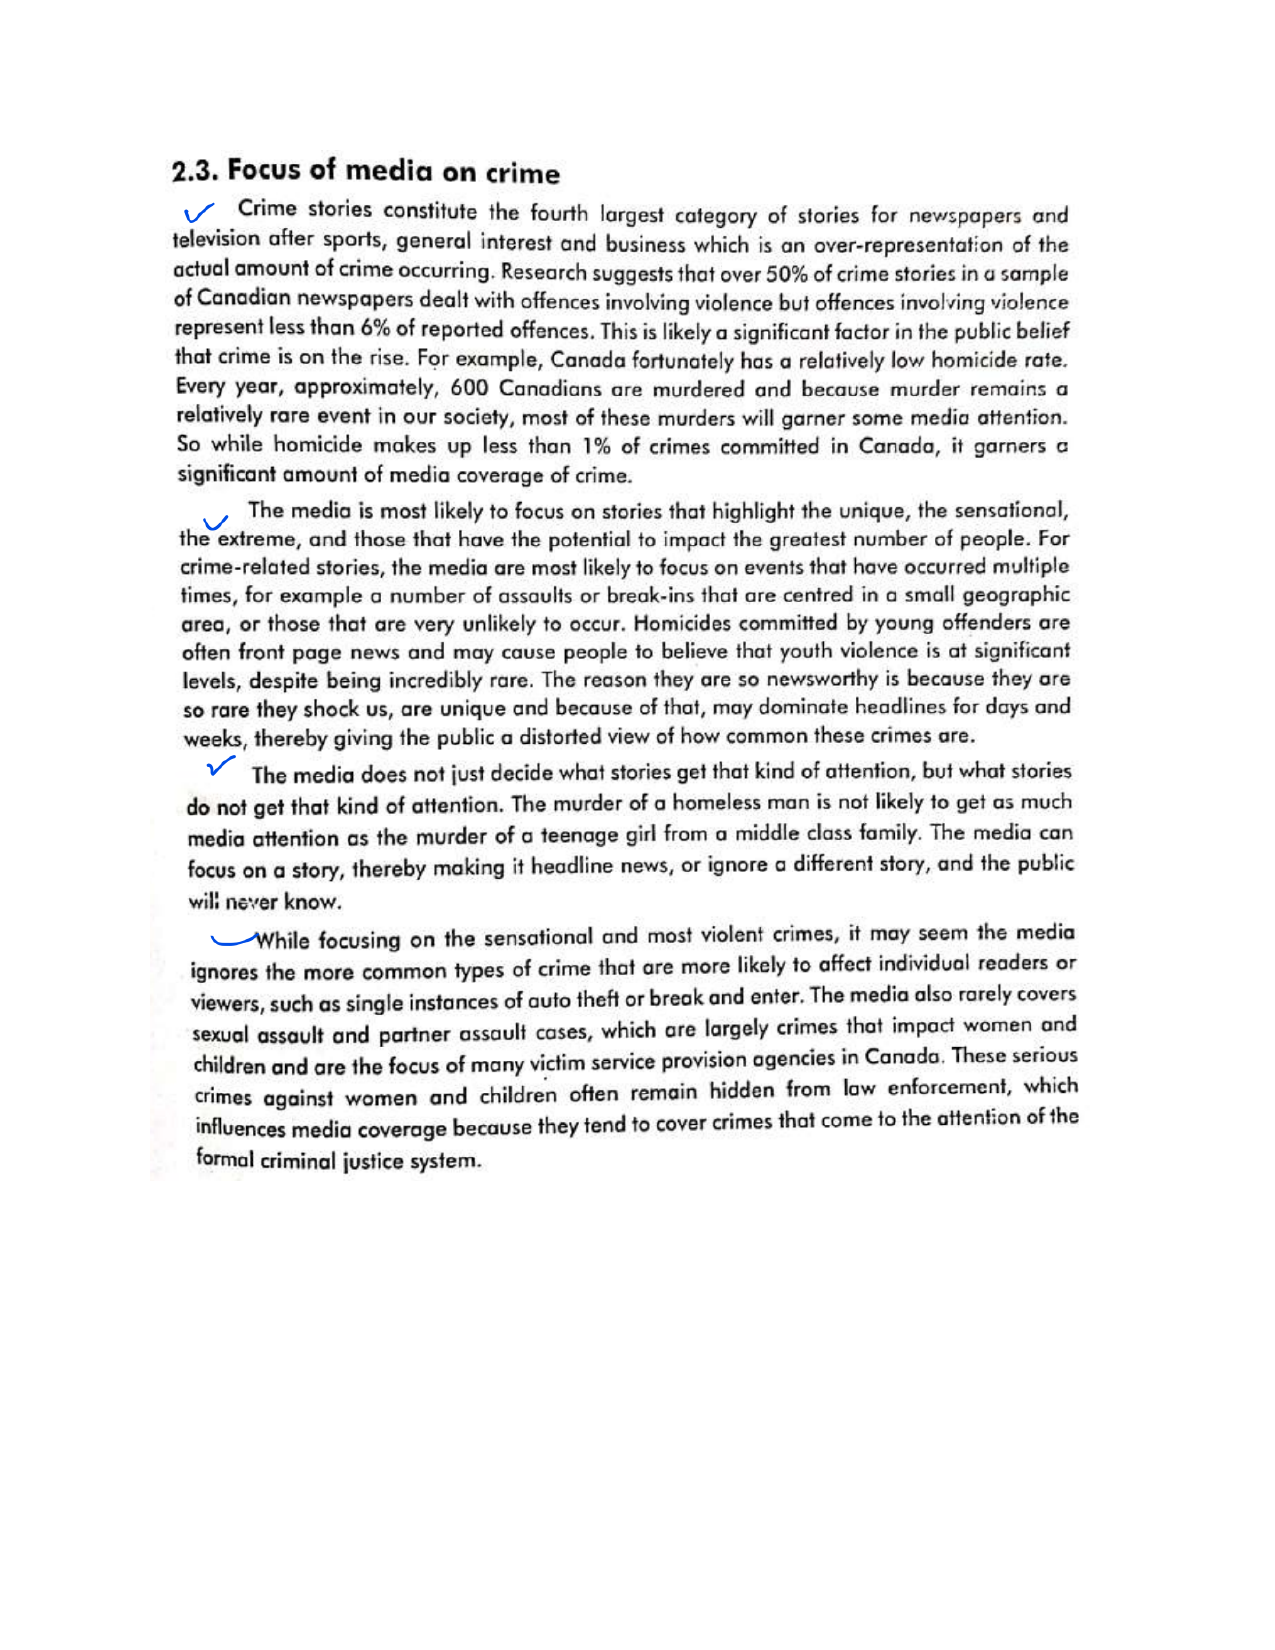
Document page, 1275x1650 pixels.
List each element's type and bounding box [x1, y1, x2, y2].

picture [150, 150, 1125, 1181]
